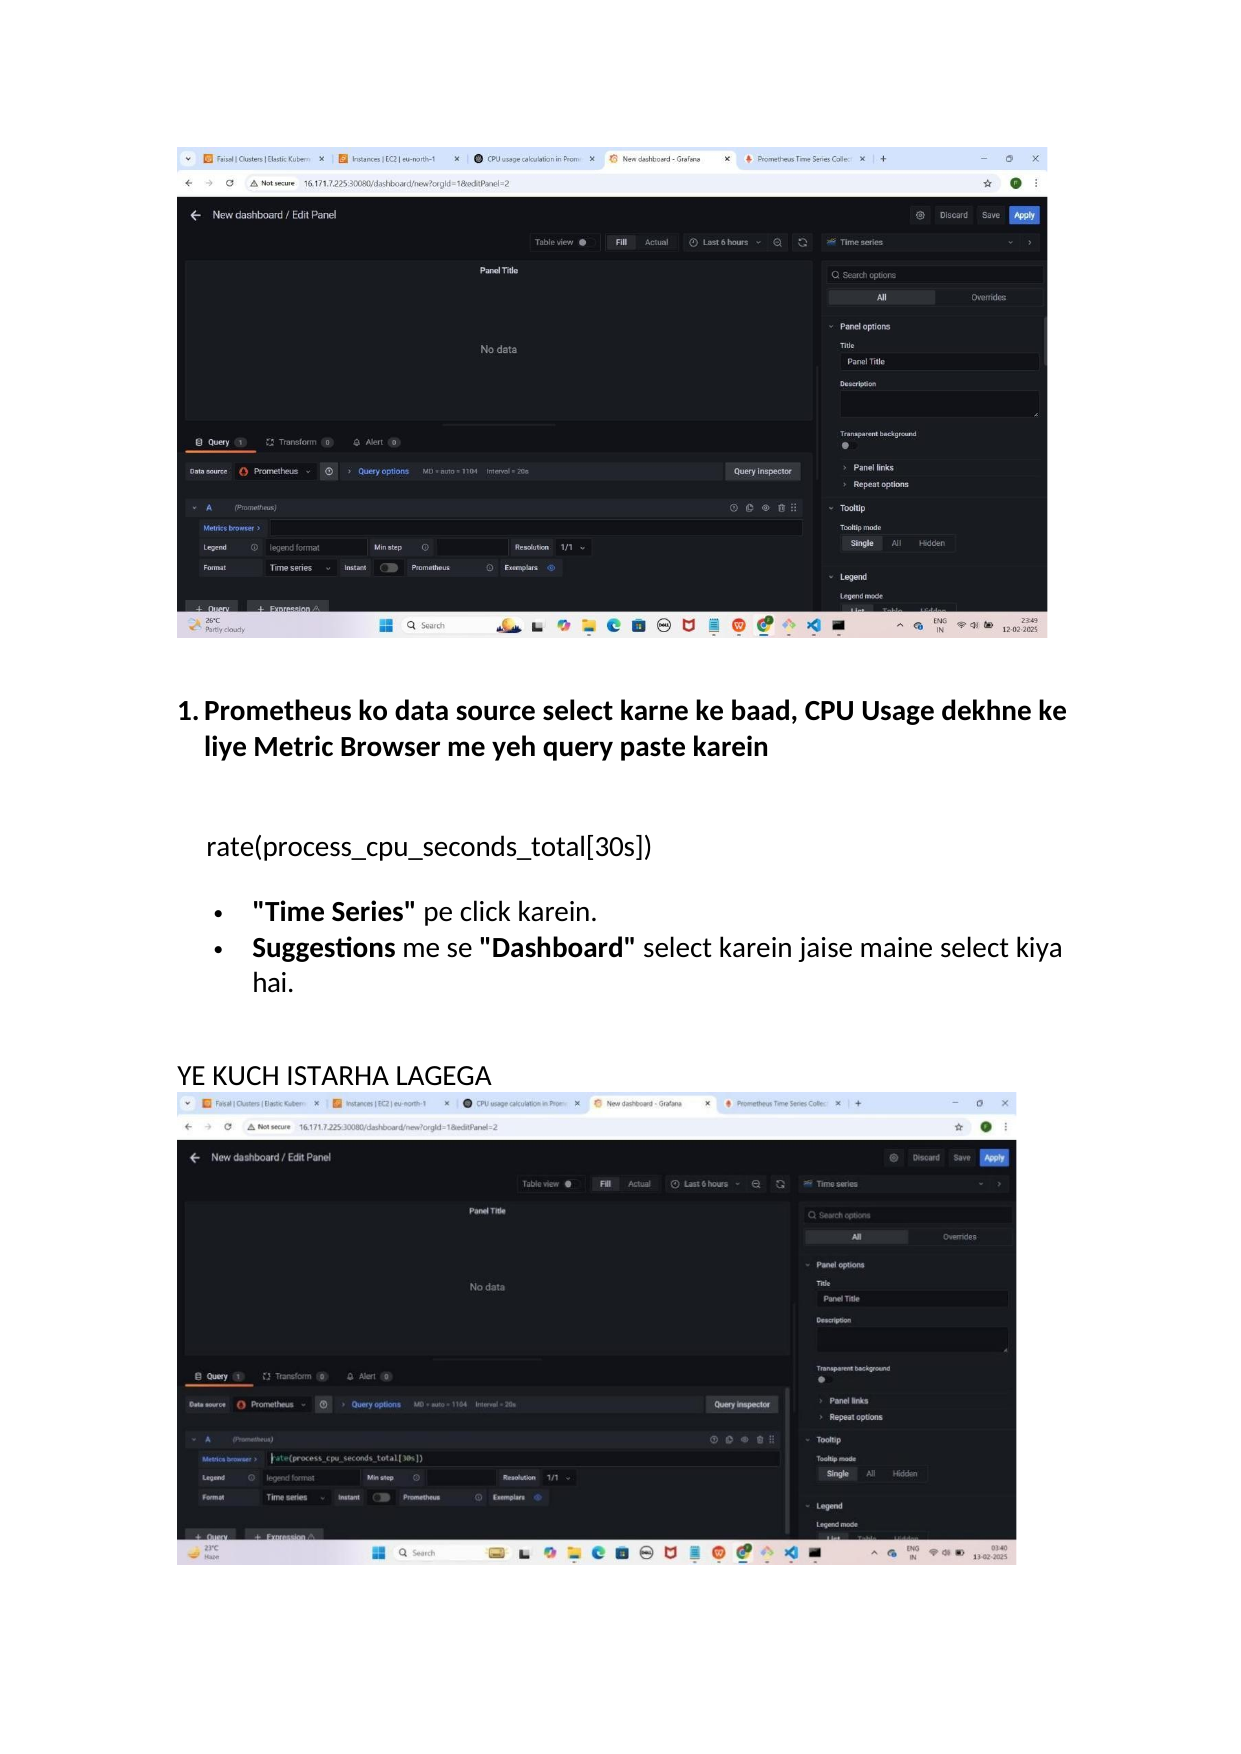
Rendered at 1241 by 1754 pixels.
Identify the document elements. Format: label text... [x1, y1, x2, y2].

list Suggestions me se "Dashboard" select karein jaise maine select kiya hai. [214, 929, 1063, 1000]
picture [177, 147, 1048, 638]
text rate(process_cpu_seconds_total[30s]) [206, 828, 1107, 864]
list Prometheus ko data source select karne ke baad, CPU Usage dekhne ke liye Metric Browser me yeh query paste karein [177, 692, 1069, 764]
text YE KUCH ISTARHA LAGEGA [177, 1057, 1107, 1093]
list "Time Series" pe click karein. [214, 893, 1107, 929]
picture [177, 1092, 1017, 1565]
